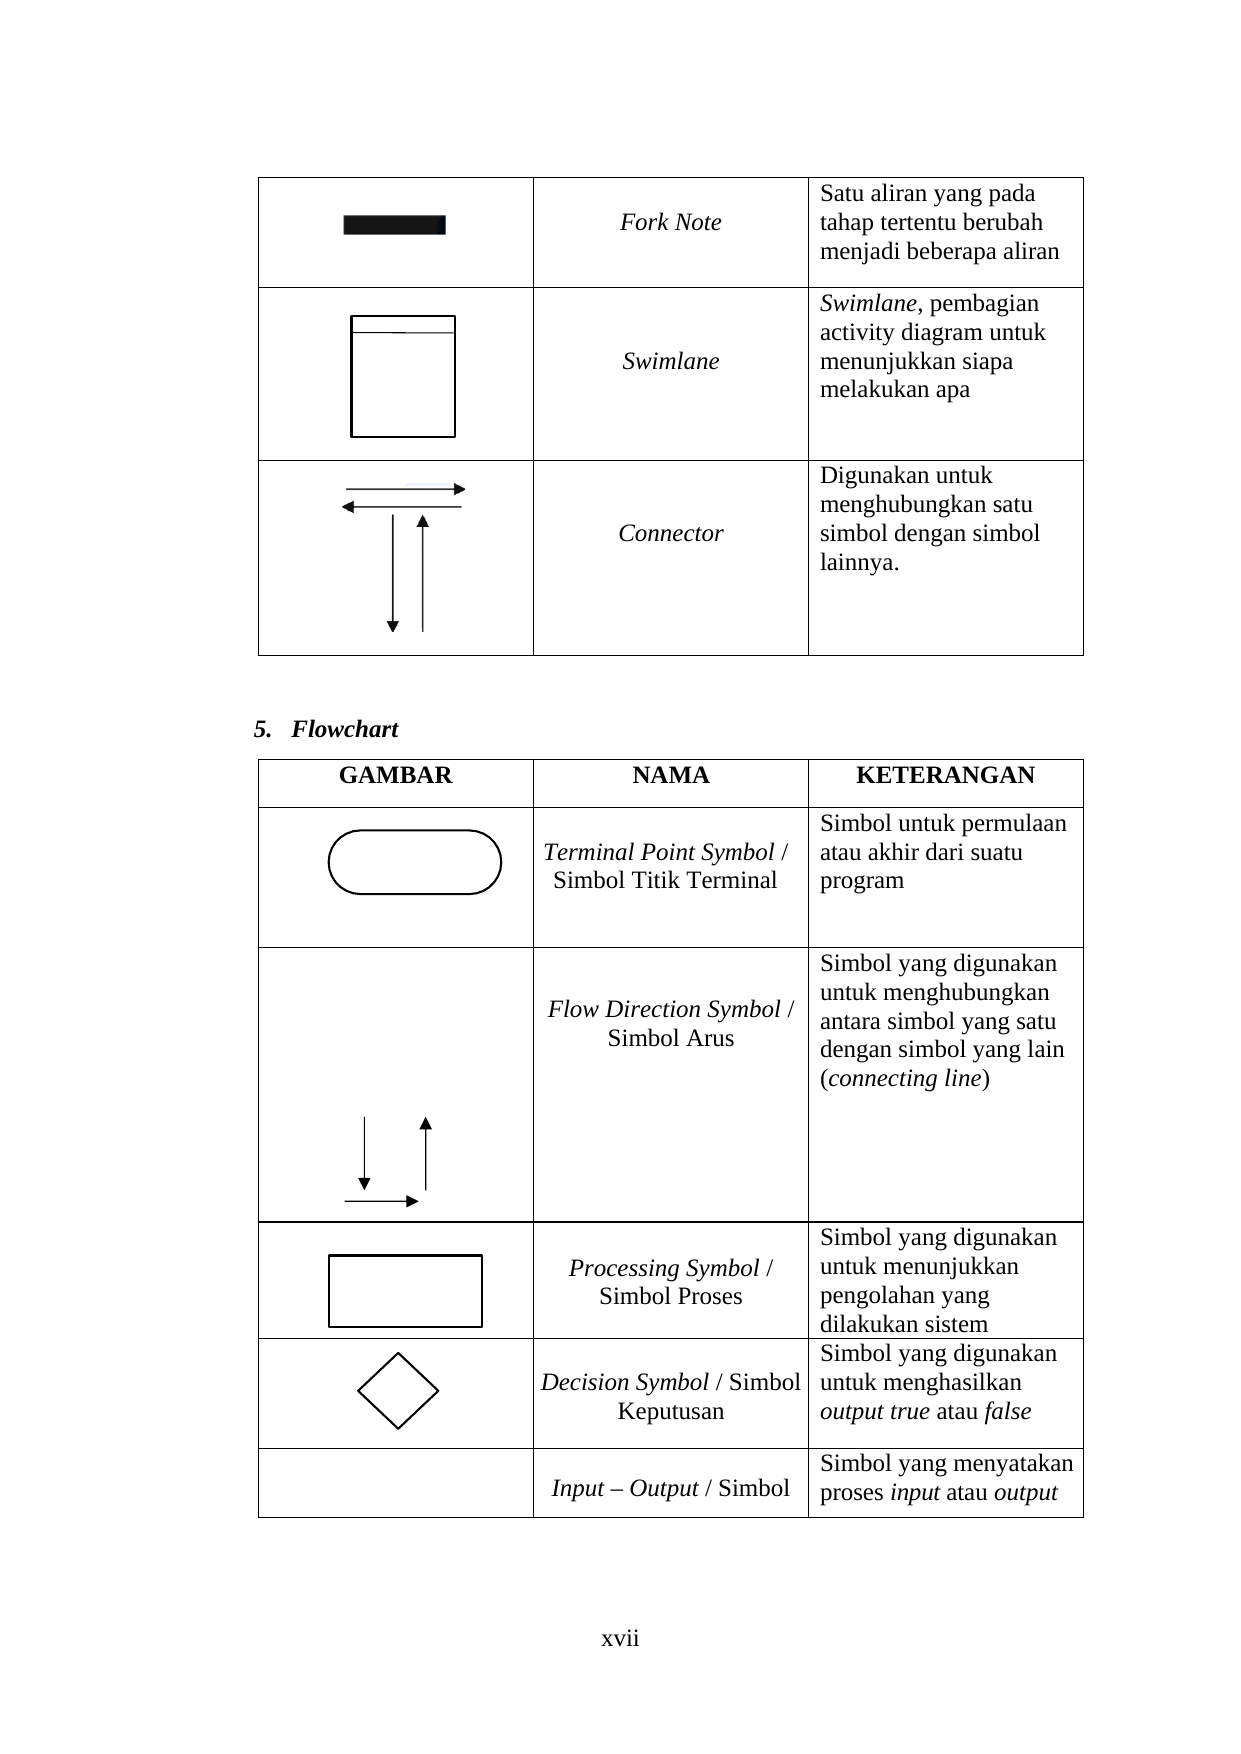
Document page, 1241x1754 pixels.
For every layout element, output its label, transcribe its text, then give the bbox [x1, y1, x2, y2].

table_cell Fork Note [534, 178, 808, 287]
table_cell Satu aliran yang pada tahap tertentu berubah menjadi beberapa aliran [809, 178, 1083, 287]
table_cell Simbol yang digunakan untuk menghasilkan output true atau false [809, 1339, 1083, 1447]
table_cell Simbol yang digunakan untuk menunjukkan pengolahan yang dilakukan sistem [809, 1223, 1083, 1337]
table_cell Digunakan untuk menghubungkan satu simbol dengan simbol lainnya. [809, 461, 1083, 655]
table_cell Processing Symbol / Simbol Proses [534, 1223, 808, 1337]
table_cell Flow Direction Symbol / Simbol Arus [534, 948, 808, 1221]
list Flowchart [254, 714, 1033, 743]
table_header GAMBAR [259, 760, 533, 807]
table_cell [259, 1449, 533, 1517]
table_cell Terminal Point Symbol / Simbol Titik Terminal [534, 808, 808, 947]
table_cell Simbol untuk permulaan atau akhir dari suatu program [809, 808, 1083, 947]
picture [343, 215, 446, 235]
table_cell [259, 808, 533, 947]
table_cell [259, 948, 533, 1221]
table_cell [259, 288, 533, 459]
table_cell [259, 1223, 533, 1337]
table_cell [259, 461, 533, 655]
table_header KETERANGAN [809, 760, 1083, 807]
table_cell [534, 1449, 808, 1517]
table_cell Simbol yang digunakan untuk menghubungkan antara simbol yang satu dengan simbol yang lain (connecting line) [809, 948, 1083, 1221]
table_cell [259, 178, 533, 287]
table_cell [259, 1339, 533, 1447]
picture [342, 483, 465, 632]
table_cell Swimlane [534, 288, 808, 459]
table_cell Swimlane, pembagian activity diagram untuk menunjukkan siapa melakukan apa [809, 288, 1083, 459]
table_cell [809, 1449, 1083, 1517]
table_header NAMA [534, 760, 808, 807]
table_cell Connector [534, 461, 808, 655]
table_cell Decision Symbol / Simbol Keputusan [534, 1339, 808, 1447]
